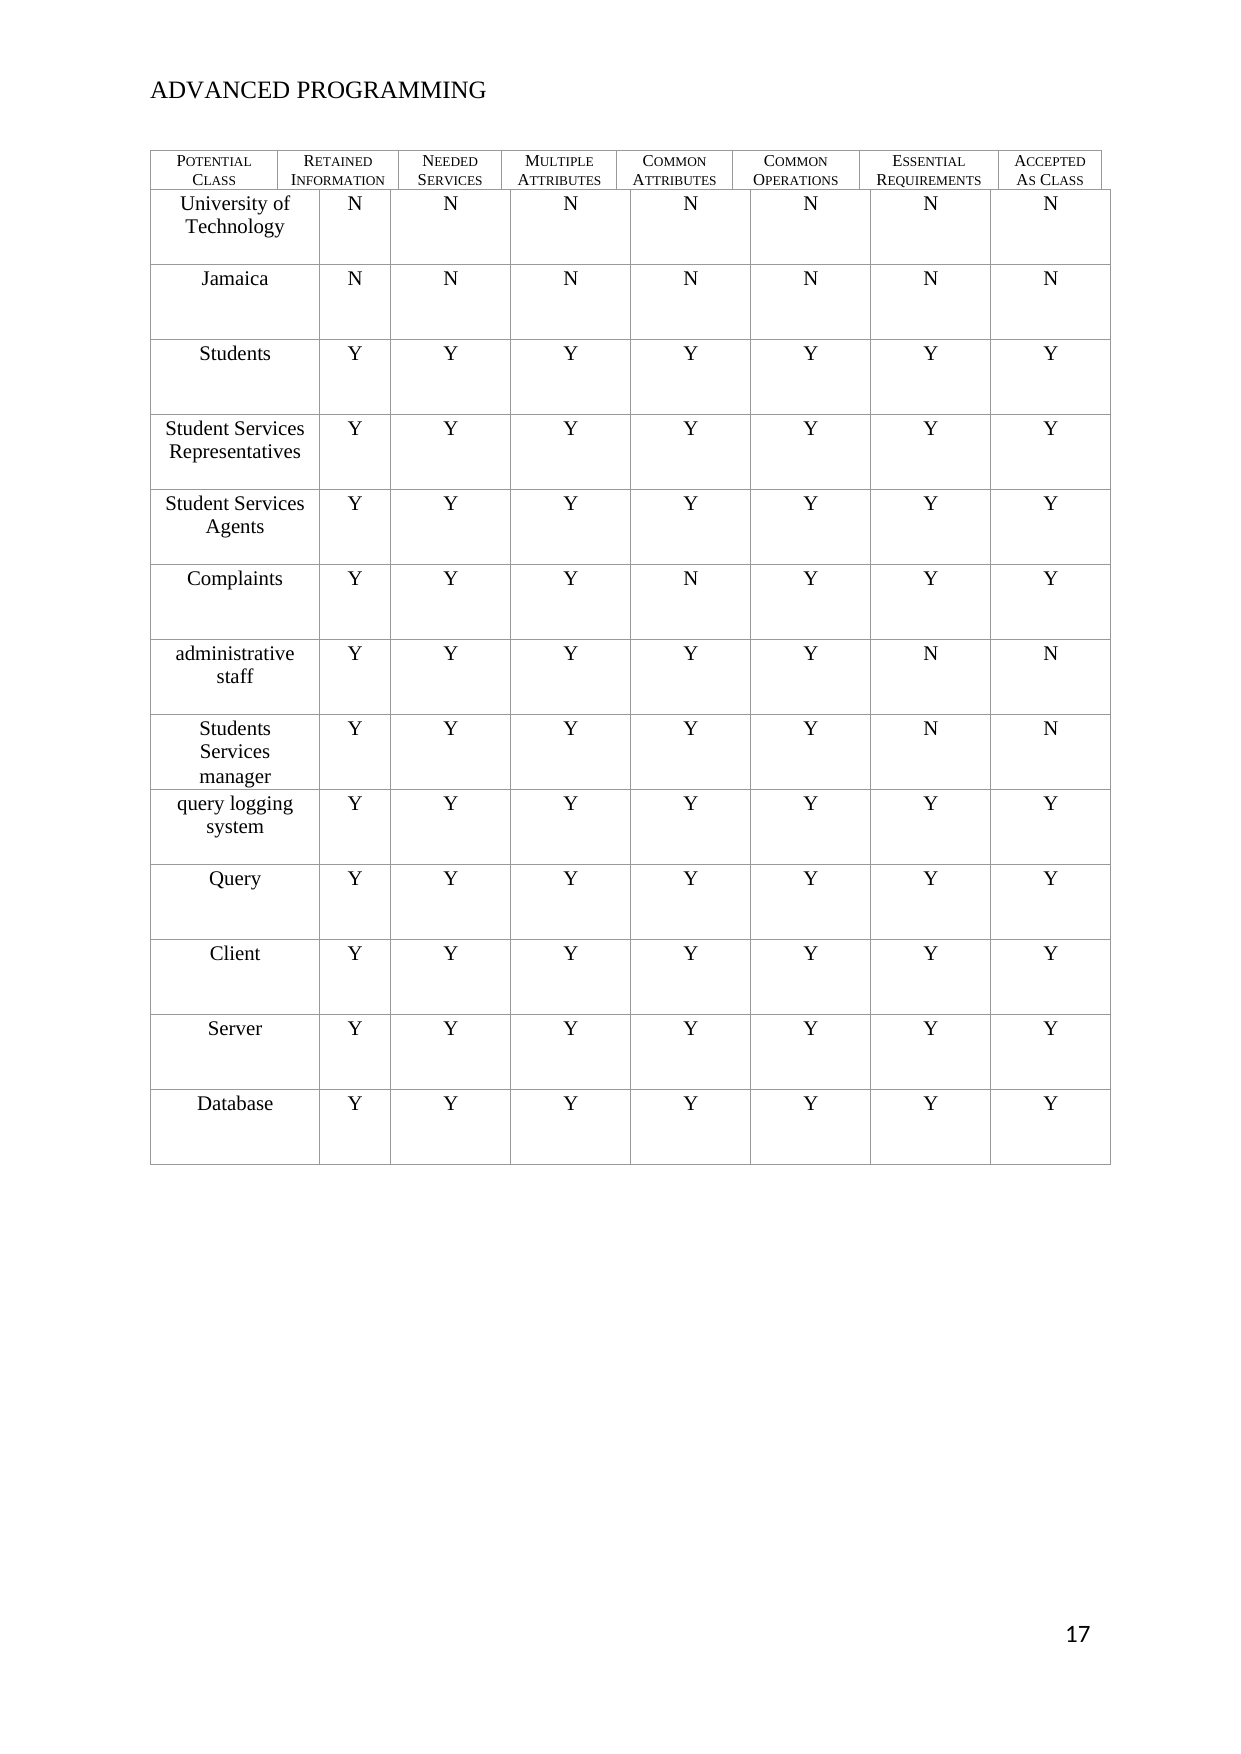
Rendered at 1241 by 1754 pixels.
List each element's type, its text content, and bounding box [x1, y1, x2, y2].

table_cell Y [871, 790, 990, 864]
table_cell Y [511, 715, 630, 789]
table_cell Student Services Agents [151, 490, 319, 564]
table_cell Y [871, 940, 990, 1014]
table_cell Y [991, 490, 1110, 564]
table_cell Y [991, 790, 1110, 864]
table_cell N [391, 265, 510, 339]
table_cell N [991, 190, 1110, 264]
table_cell Y [391, 340, 510, 414]
table_header Accepted As Class [999, 151, 1101, 189]
table_cell Y [391, 565, 510, 639]
table_cell Y [511, 490, 630, 564]
table_cell Y [871, 490, 990, 564]
table_header Essential Requirements [860, 151, 998, 189]
table_cell Y [751, 490, 870, 564]
table_cell N [511, 190, 630, 264]
table_header Retained Information [278, 151, 398, 189]
table_cell Y [511, 415, 630, 489]
table_cell N [871, 715, 990, 789]
table_cell N [991, 715, 1110, 789]
table_cell Y [751, 940, 870, 1014]
table_cell query logging system [151, 790, 319, 864]
table_cell Y [991, 1015, 1110, 1089]
table_cell Y [320, 415, 390, 489]
table_cell Y [991, 340, 1110, 414]
table_cell Y [320, 490, 390, 564]
table_header Common Operations [733, 151, 859, 189]
table_cell Y [391, 415, 510, 489]
table_cell Y [631, 640, 750, 714]
table_cell Y [871, 565, 990, 639]
table_cell Y [871, 1015, 990, 1089]
table_cell Y [511, 940, 630, 1014]
table_cell Client [151, 940, 319, 1014]
table_cell Y [391, 490, 510, 564]
table_cell Y [631, 1015, 750, 1089]
table_cell N [320, 190, 390, 264]
table_cell N [991, 640, 1110, 714]
table_cell Database [151, 1090, 319, 1164]
table_cell Students Services manager [151, 715, 319, 789]
table_cell Y [320, 1090, 390, 1164]
table_cell University of Technology [151, 190, 319, 264]
table_cell Y [320, 865, 390, 939]
table_cell Y [631, 1090, 750, 1164]
table_cell Y [391, 865, 510, 939]
table_cell Y [511, 640, 630, 714]
table_cell Y [631, 790, 750, 864]
table_cell Y [751, 340, 870, 414]
table_cell Y [511, 790, 630, 864]
table_cell Y [991, 940, 1110, 1014]
table_cell Y [631, 415, 750, 489]
table_cell Y [631, 490, 750, 564]
table_header Common Attributes [617, 151, 732, 189]
table_cell Y [751, 565, 870, 639]
table_header Potential Class [151, 151, 277, 189]
table_cell Y [631, 715, 750, 789]
table_cell Y [631, 940, 750, 1014]
table_cell Y [991, 1090, 1110, 1164]
table_cell Y [511, 1090, 630, 1164]
table_cell Y [320, 790, 390, 864]
table_cell administrative staff [151, 640, 319, 714]
table_cell Y [871, 865, 990, 939]
table_cell Y [391, 1090, 510, 1164]
table_cell Y [320, 715, 390, 789]
table_cell Y [991, 865, 1110, 939]
table_header Needed Services [399, 151, 501, 189]
table_cell Y [991, 415, 1110, 489]
table_cell Y [511, 340, 630, 414]
table_cell N [631, 565, 750, 639]
table_cell N [511, 265, 630, 339]
table_cell Y [871, 415, 990, 489]
table_cell Query [151, 865, 319, 939]
table_cell N [871, 640, 990, 714]
table_cell N [631, 190, 750, 264]
table_cell Y [320, 565, 390, 639]
table_cell Y [320, 1015, 390, 1089]
table_cell Y [511, 865, 630, 939]
table_cell Y [320, 640, 390, 714]
table_cell Y [751, 715, 870, 789]
table_cell Jamaica [151, 265, 319, 339]
table_cell Y [391, 790, 510, 864]
table_cell Y [751, 640, 870, 714]
table_cell Y [871, 340, 990, 414]
table_cell Y [631, 340, 750, 414]
table_cell N [320, 265, 390, 339]
table_cell Complaints [151, 565, 319, 639]
table_cell Student Services Representatives [151, 415, 319, 489]
table_cell Y [511, 1015, 630, 1089]
table_cell Y [320, 340, 390, 414]
table_cell Y [991, 565, 1110, 639]
table_cell Y [871, 1090, 990, 1164]
table_cell Y [511, 565, 630, 639]
table_cell N [751, 265, 870, 339]
table_cell Students [151, 340, 319, 414]
table_cell Y [391, 640, 510, 714]
table_cell Y [751, 1015, 870, 1089]
table_header Multiple Attributes [502, 151, 616, 189]
table_cell Y [391, 715, 510, 789]
table_cell N [871, 265, 990, 339]
table_cell Y [751, 1090, 870, 1164]
table_cell Y [751, 790, 870, 864]
table_cell Y [751, 865, 870, 939]
table_cell N [751, 190, 870, 264]
table_cell N [991, 265, 1110, 339]
table_cell N [631, 265, 750, 339]
table_cell N [391, 190, 510, 264]
table_cell Server [151, 1015, 319, 1089]
table_cell Y [631, 865, 750, 939]
table_cell Y [320, 940, 390, 1014]
table_cell Y [391, 940, 510, 1014]
table_cell N [871, 190, 990, 264]
table_cell Y [391, 1015, 510, 1089]
table_cell Y [751, 415, 870, 489]
